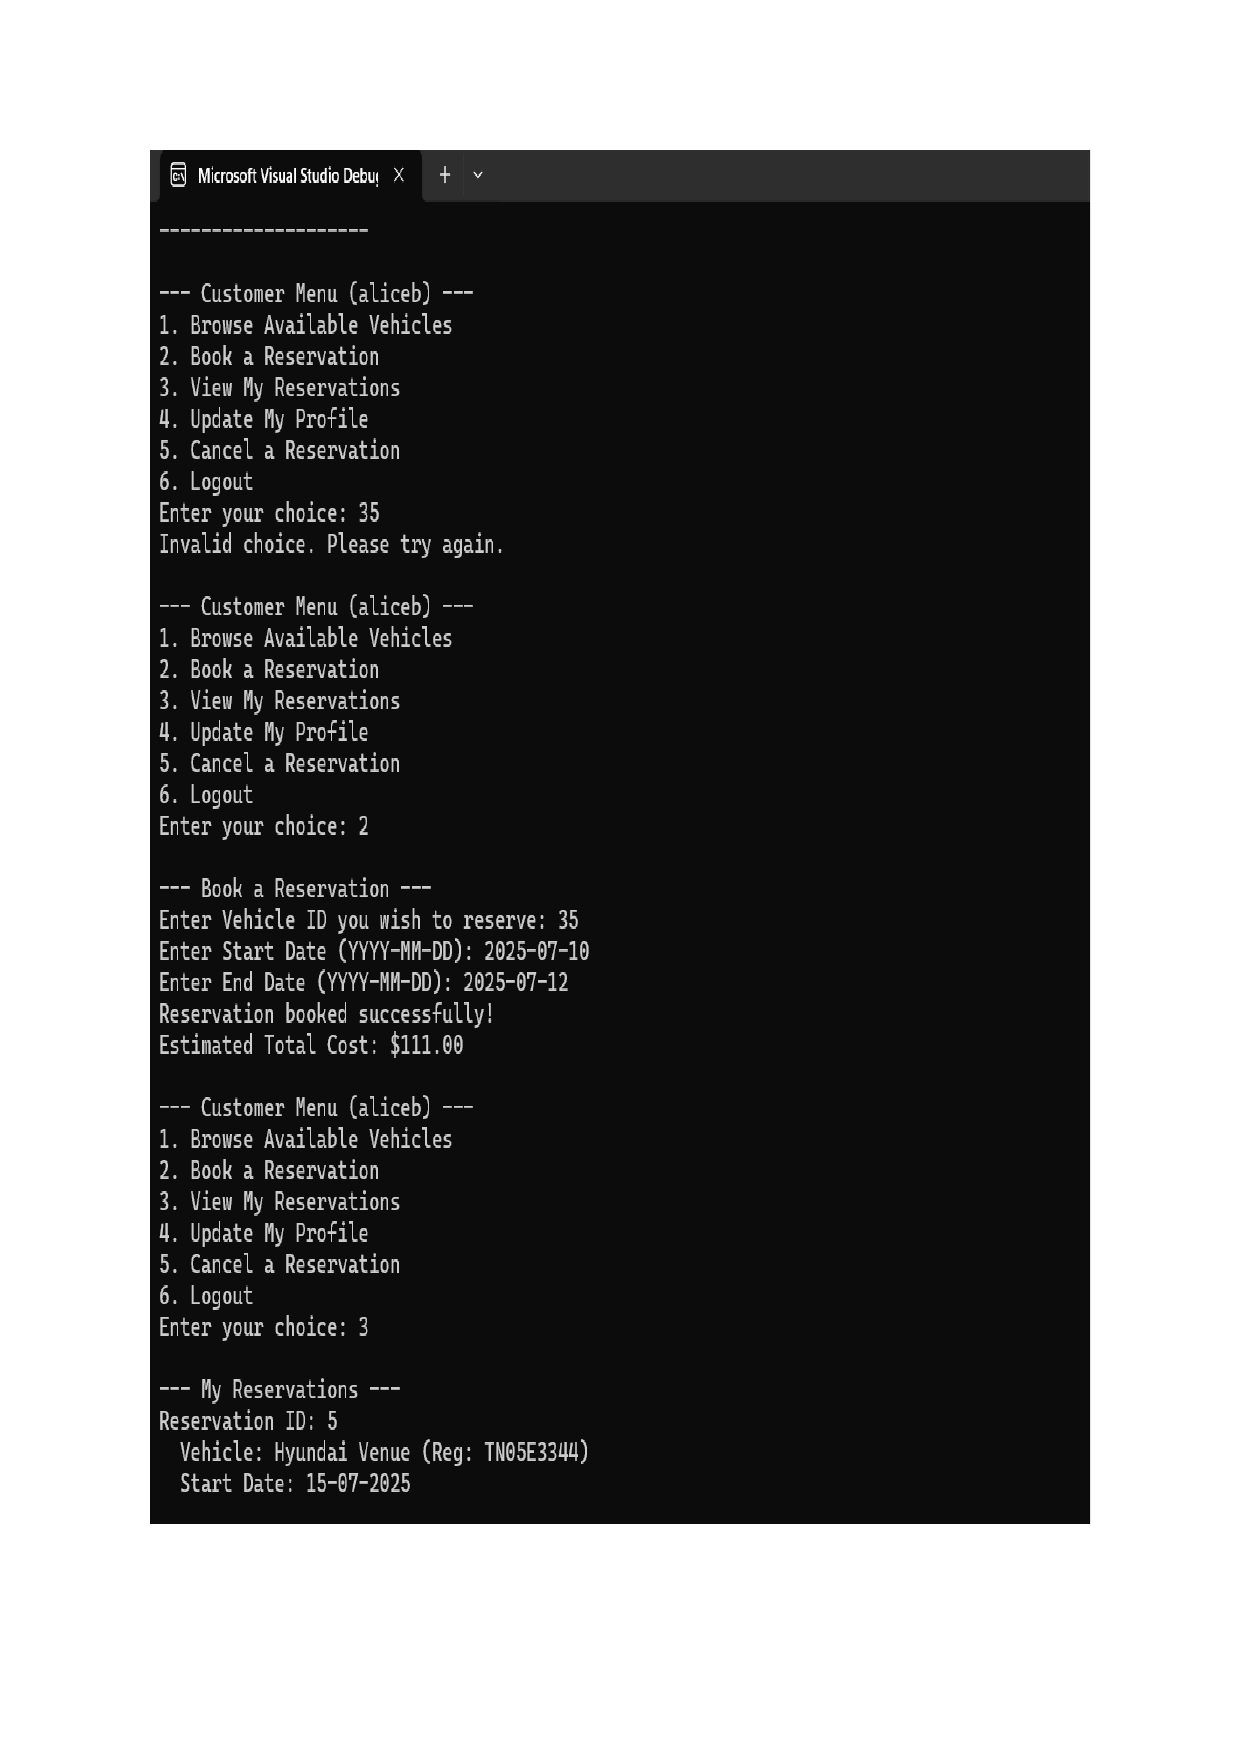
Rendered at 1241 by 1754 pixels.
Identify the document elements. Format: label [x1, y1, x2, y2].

picture [150, 150, 1091, 1524]
